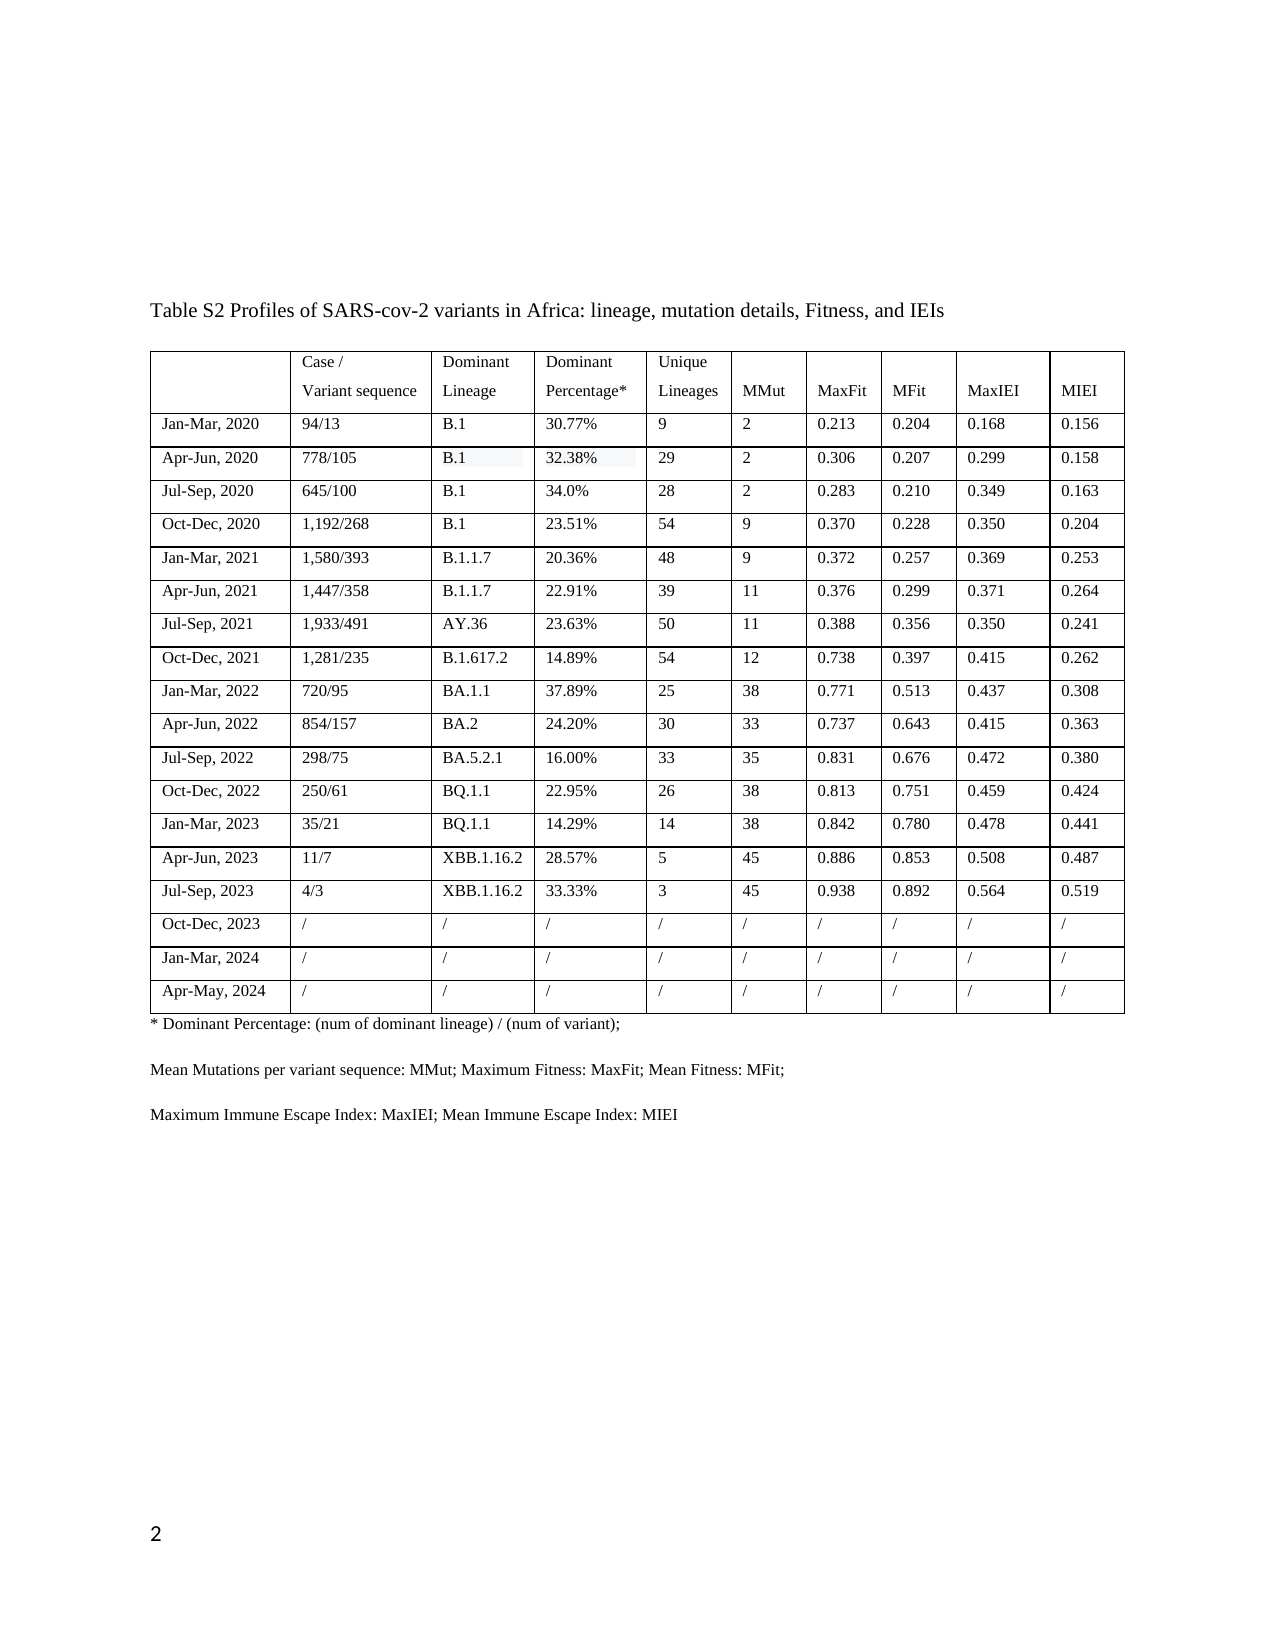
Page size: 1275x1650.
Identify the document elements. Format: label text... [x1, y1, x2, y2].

table_header Unique Lineages [647, 352, 731, 413]
table_cell 35/21 [291, 814, 431, 846]
table_cell 1,281/235 [291, 648, 431, 680]
table_cell 35 [732, 748, 806, 780]
table_cell 0.831 [807, 748, 881, 780]
table_cell / [732, 914, 806, 946]
table_cell / [882, 981, 956, 1013]
table_cell XBB.1.16.2 [432, 881, 534, 913]
table_cell / [291, 981, 431, 1013]
table_cell 3 [647, 881, 731, 913]
table_cell 34.0% [535, 481, 646, 513]
table_cell 50 [647, 614, 731, 646]
table_cell 37.89% [535, 681, 646, 713]
table_cell 1,447/358 [291, 581, 431, 613]
table_cell 0.210 [882, 481, 956, 513]
table_cell 0.372 [807, 548, 881, 580]
table_cell 0.299 [882, 581, 956, 613]
table_cell 16.00% [535, 748, 646, 780]
table_cell Jan-Mar, 2023 [151, 814, 290, 846]
table_header MaxFit [807, 352, 881, 413]
table_cell 0.676 [882, 748, 956, 780]
table_cell 0.938 [807, 881, 881, 913]
table_cell Jul-Sep, 2023 [151, 881, 290, 913]
table_cell 45 [732, 848, 806, 880]
table_cell 0.478 [957, 814, 1049, 846]
table_cell 54 [647, 514, 731, 546]
table_cell / [1051, 981, 1124, 1013]
table_cell / [535, 914, 646, 946]
table_cell 0.349 [957, 481, 1049, 513]
table_cell / [957, 948, 1049, 980]
table_cell 0.415 [957, 714, 1049, 746]
table_cell / [291, 914, 431, 946]
table_cell 2 [732, 481, 806, 513]
table_cell 0.306 [807, 448, 881, 480]
table_cell Jan-Mar, 2021 [151, 548, 290, 580]
table_cell 0.204 [1051, 514, 1124, 546]
table_cell Jan-Mar, 2020 [151, 414, 290, 446]
table_cell Apr-Jun, 2023 [151, 848, 290, 880]
table_cell 0.369 [957, 548, 1049, 580]
table_cell 28.57% [535, 848, 646, 880]
table_cell 33 [647, 748, 731, 780]
table_cell BA.1.1 [432, 681, 534, 713]
table_cell 0.508 [957, 848, 1049, 880]
table_cell 0.158 [1051, 448, 1124, 480]
table_cell 0.737 [807, 714, 881, 746]
table_header MFit [882, 352, 956, 413]
table_cell B.1.1.7 [432, 548, 534, 580]
table_cell 0.308 [1051, 681, 1124, 713]
table_cell Jul-Sep, 2022 [151, 748, 290, 780]
table_cell 0.371 [957, 581, 1049, 613]
table_cell Oct-Dec, 2020 [151, 514, 290, 546]
table_cell Apr-Jun, 2020 [151, 448, 290, 480]
table_header Dominant Percentage* [535, 352, 646, 413]
table_cell Jan-Mar, 2022 [151, 681, 290, 713]
text Table S2 Profiles of SARS-cov-2 variants in Africa: lineage, mutation details, Fitness, and IEIs [150, 298, 1125, 322]
table_cell / [957, 914, 1049, 946]
table_cell / [807, 981, 881, 1013]
table_cell 0.370 [807, 514, 881, 546]
table_cell / [291, 948, 431, 980]
table_cell 30.77% [535, 414, 646, 446]
table_cell / [432, 981, 534, 1013]
table_cell 94/13 [291, 414, 431, 446]
table_cell 25 [647, 681, 731, 713]
table_cell 0.842 [807, 814, 881, 846]
table_cell Oct-Dec, 2021 [151, 648, 290, 680]
table_cell Apr-Jun, 2021 [151, 581, 290, 613]
table_cell 645/100 [291, 481, 431, 513]
table_cell 29 [647, 448, 731, 480]
table_cell / [535, 981, 646, 1013]
table_cell 0.397 [882, 648, 956, 680]
table_cell 0.853 [882, 848, 956, 880]
table_cell 0.472 [957, 748, 1049, 780]
table_cell 0.350 [957, 514, 1049, 546]
table_cell 0.299 [957, 448, 1049, 480]
table_cell 778/105 [291, 448, 431, 480]
table_cell 0.253 [1051, 548, 1124, 580]
table_header Case / Variant sequence [291, 352, 431, 413]
table_cell 23.51% [535, 514, 646, 546]
table_cell 2 [732, 414, 806, 446]
table_cell 0.264 [1051, 581, 1124, 613]
table_cell 4/3 [291, 881, 431, 913]
table_cell / [807, 914, 881, 946]
table_cell 1,933/491 [291, 614, 431, 646]
table_cell 298/75 [291, 748, 431, 780]
text Maximum Immune Escape Index: MaxIEI; Mean Immune Escape Index: MIEI [150, 1105, 1125, 1124]
table_cell 0.350 [957, 614, 1049, 646]
table_cell B.1 [432, 514, 534, 546]
table_cell 38 [732, 781, 806, 813]
table_header MMut [732, 352, 806, 413]
table_cell XBB.1.16.2 [432, 848, 534, 880]
table_cell / [647, 981, 731, 1013]
table_cell 54 [647, 648, 731, 680]
table_cell / [882, 948, 956, 980]
table_cell 14 [647, 814, 731, 846]
table_cell 33 [732, 714, 806, 746]
table_cell 0.213 [807, 414, 881, 446]
table_cell 14.29% [535, 814, 646, 846]
table_cell 11 [732, 581, 806, 613]
table_header MIEI [1051, 352, 1124, 413]
table_cell 14.89% [535, 648, 646, 680]
table_cell 0.388 [807, 614, 881, 646]
table_cell 12 [732, 648, 806, 680]
table_cell 30 [647, 714, 731, 746]
table_cell 0.363 [1051, 714, 1124, 746]
table_cell 5 [647, 848, 731, 880]
table_cell 0.643 [882, 714, 956, 746]
table_cell BA.5.2.1 [432, 748, 534, 780]
table_cell 38 [732, 681, 806, 713]
table_cell 20.36% [535, 548, 646, 580]
table_cell / [1051, 948, 1124, 980]
table_cell 24.20% [535, 714, 646, 746]
table_cell / [732, 948, 806, 980]
table_cell 0.771 [807, 681, 881, 713]
table_cell 0.207 [882, 448, 956, 480]
table_cell BA.2 [432, 714, 534, 746]
table_cell BQ.1.1 [432, 781, 534, 813]
table_cell B.1 [432, 481, 534, 513]
table_cell BQ.1.1 [432, 814, 534, 846]
table_cell 0.751 [882, 781, 956, 813]
table_cell AY.36 [432, 614, 534, 646]
text Mean Mutations per variant sequence: MMut; Maximum Fitness: MaxFit; Mean Fitness: MFit; [150, 1059, 1125, 1079]
table_cell 854/157 [291, 714, 431, 746]
table_cell 0.241 [1051, 614, 1124, 646]
table_cell 48 [647, 548, 731, 580]
table_cell Oct-Dec, 2022 [151, 781, 290, 813]
table_cell 0.459 [957, 781, 1049, 813]
table_header [151, 352, 290, 413]
table_cell Jul-Sep, 2021 [151, 614, 290, 646]
table_cell 22.91% [535, 581, 646, 613]
table_cell 0.892 [882, 881, 956, 913]
table_cell 250/61 [291, 781, 431, 813]
table_cell 11/7 [291, 848, 431, 880]
table_cell Apr-May, 2024 [151, 981, 290, 1013]
table_cell B.1.1.7 [432, 581, 534, 613]
table_cell / [807, 948, 881, 980]
table_cell 0.228 [882, 514, 956, 546]
table_cell / [535, 948, 646, 980]
table_cell B.1 [432, 414, 534, 446]
table_cell 0.283 [807, 481, 881, 513]
table_cell 33.33% [535, 881, 646, 913]
table_cell 0.441 [1051, 814, 1124, 846]
table_cell 0.376 [807, 581, 881, 613]
table_cell Jul-Sep, 2020 [151, 481, 290, 513]
table_cell / [647, 914, 731, 946]
table_cell 1,192/268 [291, 514, 431, 546]
table_cell 2 [732, 448, 806, 480]
table_cell Oct-Dec, 2023 [151, 914, 290, 946]
table_cell / [432, 914, 534, 946]
table_cell 0.886 [807, 848, 881, 880]
table_cell B.1 [432, 448, 534, 480]
text * Dominant Percentage: (num of dominant lineage) / (num of variant); [150, 1014, 1125, 1033]
table_cell 0.487 [1051, 848, 1124, 880]
table_cell Apr-Jun, 2022 [151, 714, 290, 746]
table_cell 0.204 [882, 414, 956, 446]
table_cell 38 [732, 814, 806, 846]
table_cell Jan-Mar, 2024 [151, 948, 290, 980]
table_cell 0.513 [882, 681, 956, 713]
table_cell 0.415 [957, 648, 1049, 680]
table_cell 0.163 [1051, 481, 1124, 513]
table_cell 0.424 [1051, 781, 1124, 813]
table_cell 9 [647, 414, 731, 446]
table_cell 0.380 [1051, 748, 1124, 780]
table_cell 9 [732, 514, 806, 546]
table_header Dominant Lineage [432, 352, 534, 413]
table_cell 26 [647, 781, 731, 813]
table_cell 0.156 [1051, 414, 1124, 446]
table_cell 0.168 [957, 414, 1049, 446]
table_cell 0.437 [957, 681, 1049, 713]
table_cell 0.564 [957, 881, 1049, 913]
table_cell / [957, 981, 1049, 1013]
table_cell / [882, 914, 956, 946]
table_cell / [432, 948, 534, 980]
table_header MaxIEI [957, 352, 1049, 413]
table_cell 11 [732, 614, 806, 646]
table_cell 28 [647, 481, 731, 513]
table_cell 0.813 [807, 781, 881, 813]
table_cell 39 [647, 581, 731, 613]
table_cell 9 [732, 548, 806, 580]
table_cell 0.257 [882, 548, 956, 580]
table_cell 0.780 [882, 814, 956, 846]
table_cell 0.262 [1051, 648, 1124, 680]
table_cell 1,580/393 [291, 548, 431, 580]
table_cell / [1051, 914, 1124, 946]
table_cell 0.519 [1051, 881, 1124, 913]
table_cell 32.38% [535, 448, 646, 480]
table_cell 23.63% [535, 614, 646, 646]
table_cell / [732, 981, 806, 1013]
table_cell 22.95% [535, 781, 646, 813]
table_cell 45 [732, 881, 806, 913]
table_cell / [647, 948, 731, 980]
table_cell B.1.617.2 [432, 648, 534, 680]
table_cell 0.738 [807, 648, 881, 680]
table_cell 720/95 [291, 681, 431, 713]
table_cell 0.356 [882, 614, 956, 646]
